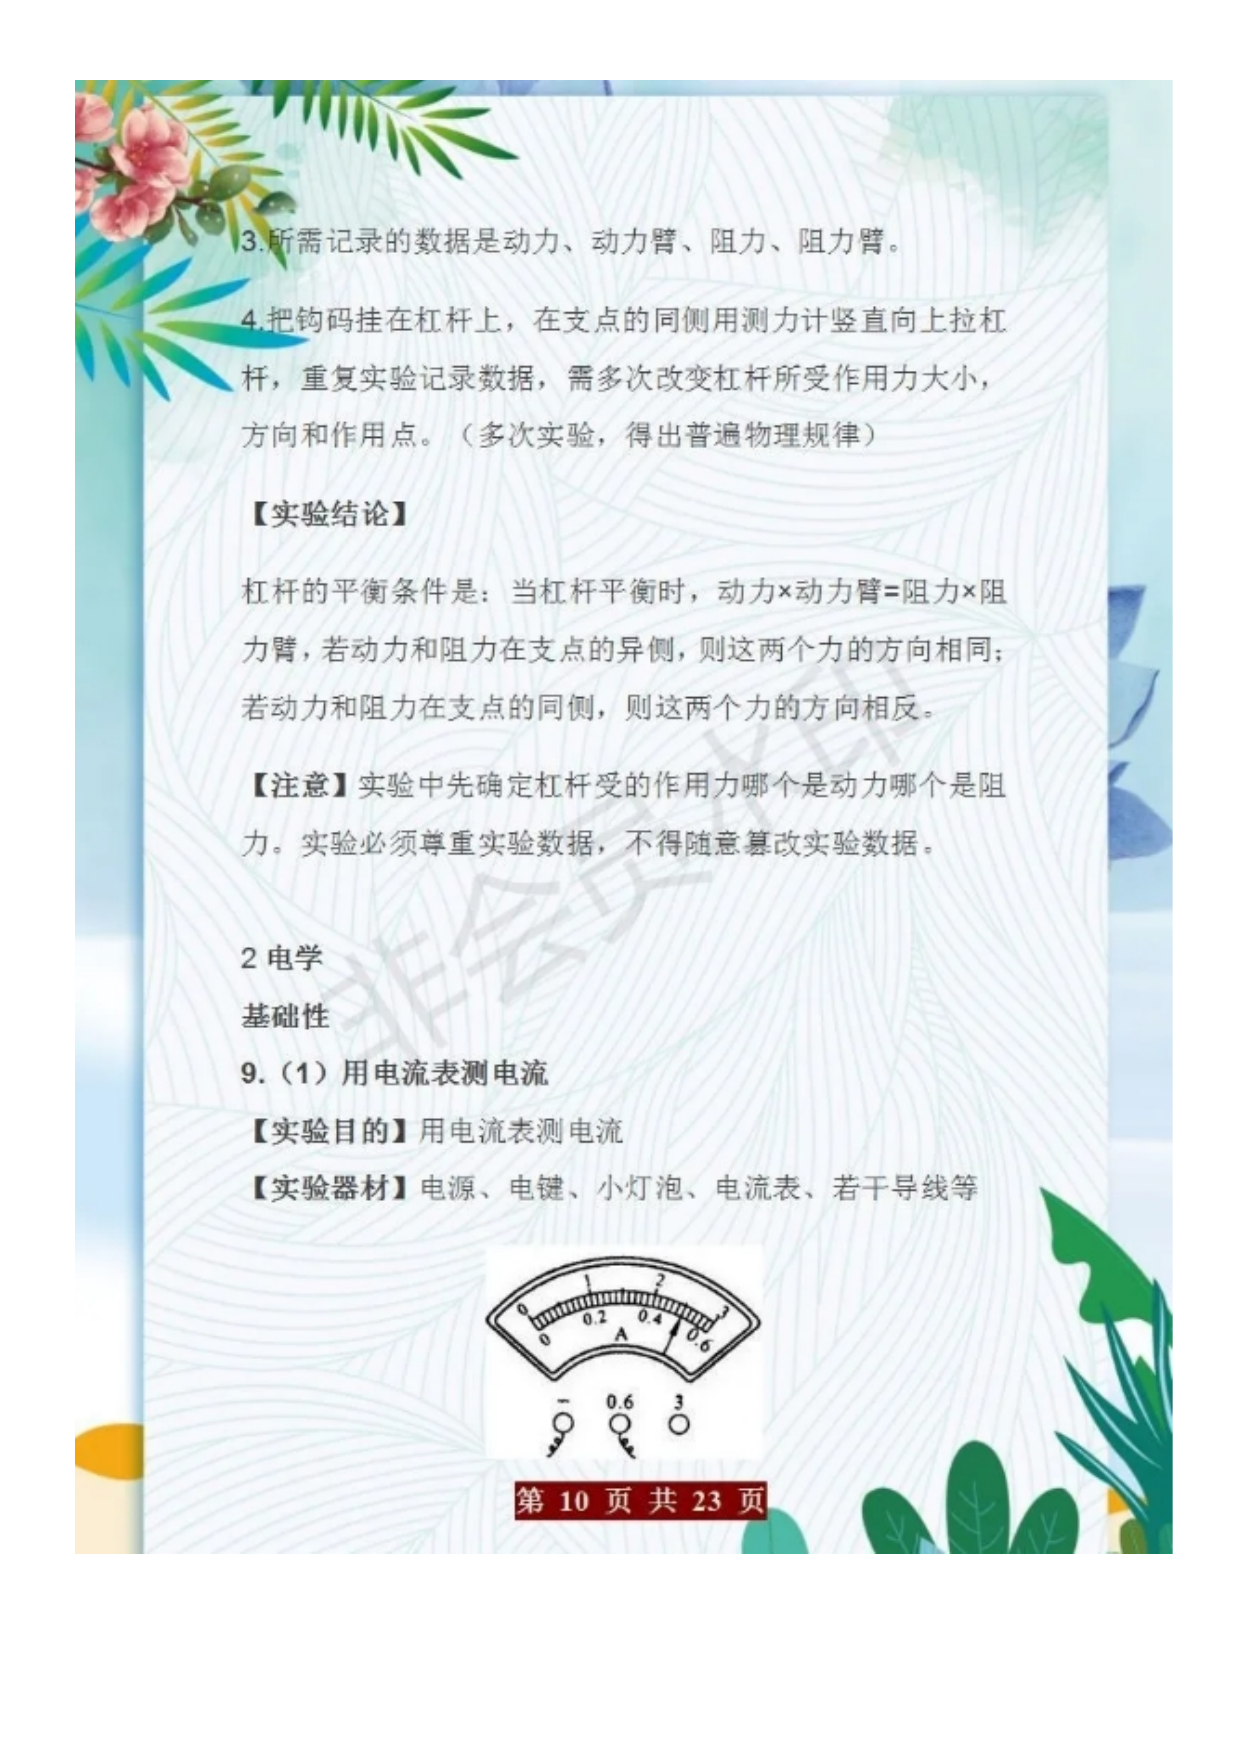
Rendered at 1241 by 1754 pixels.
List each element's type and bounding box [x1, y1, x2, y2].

picture [75, 80, 1173, 1554]
